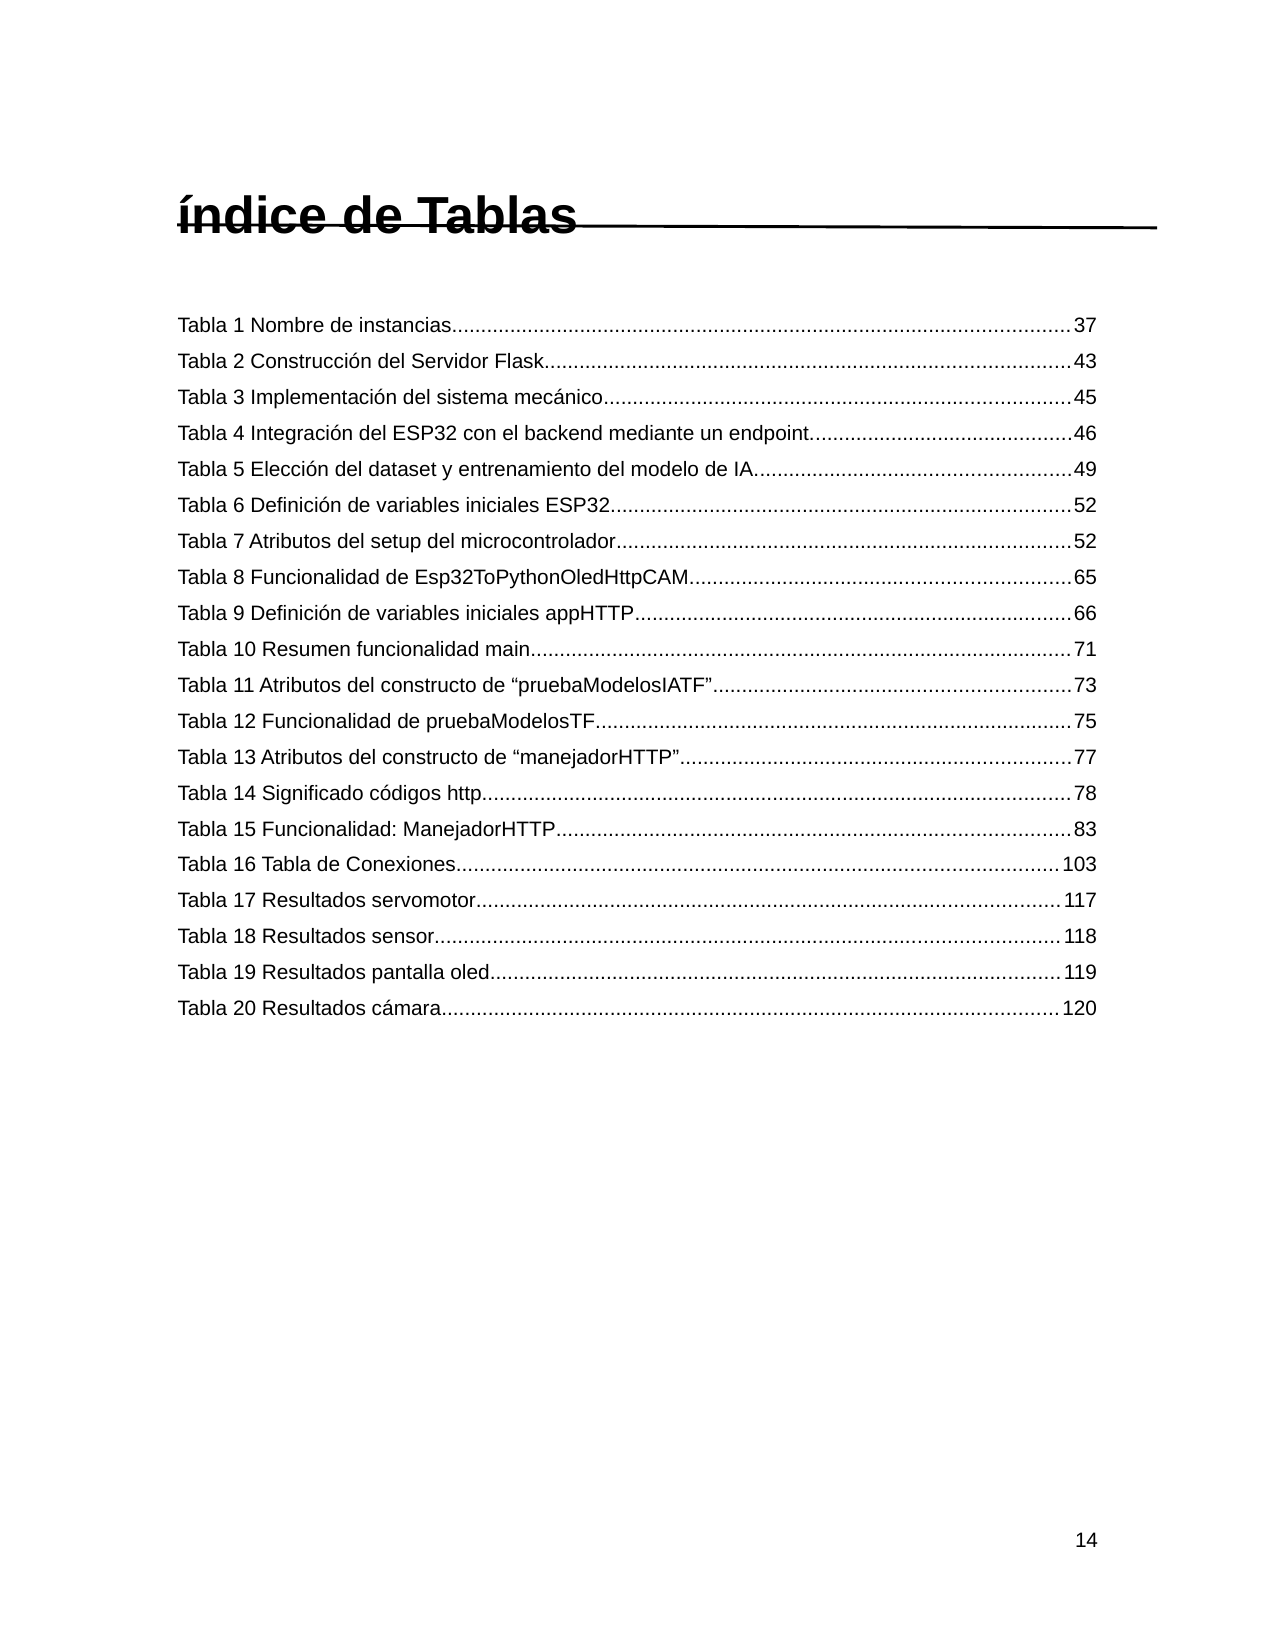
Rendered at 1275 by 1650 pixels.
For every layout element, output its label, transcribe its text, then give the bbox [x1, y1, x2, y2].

text Tabla 10 Resumen funcionalidad main 71 [177, 637, 1098, 661]
text Tabla 14 Significado códigos http 78 [177, 780, 1098, 804]
text Tabla 20 Resultados cámara 120 [177, 996, 1098, 1020]
text Tabla 5 Elección del dataset y entrenamiento del modelo de IA. 49 [177, 457, 1098, 481]
text Tabla 12 Funcionalidad de pruebaModelosTF 75 [177, 708, 1098, 732]
text Tabla 9 Definición de variables iniciales appHTTP 66 [177, 601, 1098, 625]
text Tabla 18 Resultados sensor 118 [177, 924, 1098, 948]
text Tabla 17 Resultados servomotor 117 [177, 888, 1098, 912]
text Tabla 2 Construcción del Servidor Flask 43 [177, 349, 1098, 373]
text Tabla 13 Atributos del constructo de “manejadorHTTP” 77 [177, 744, 1098, 768]
text Tabla 19 Resultados pantalla oled 119 [177, 960, 1098, 984]
text Tabla 16 Tabla de Conexiones 103 [177, 852, 1098, 876]
text Tabla 7 Atributos del setup del microcontrolador 52 [177, 529, 1098, 553]
subtitle índice de Tablas [177, 185, 1098, 245]
text Tabla 11 Atributos del constructo de “pruebaModelosIATF” 73 [177, 673, 1098, 697]
text Tabla 15 Funcionalidad: ManejadorHTTP 83 [177, 816, 1098, 840]
text Tabla 8 Funcionalidad de Esp32ToPythonOledHttpCAM 65 [177, 565, 1098, 589]
text Tabla 6 Definición de variables iniciales ESP32 52 [177, 493, 1098, 517]
text Tabla 1 Nombre de instancias 37 [177, 313, 1098, 337]
text Tabla 4 Integración del ESP32 con el backend mediante un endpoint. 46 [177, 421, 1098, 445]
text Tabla 3 Implementación del sistema mecánico 45 [177, 385, 1098, 409]
